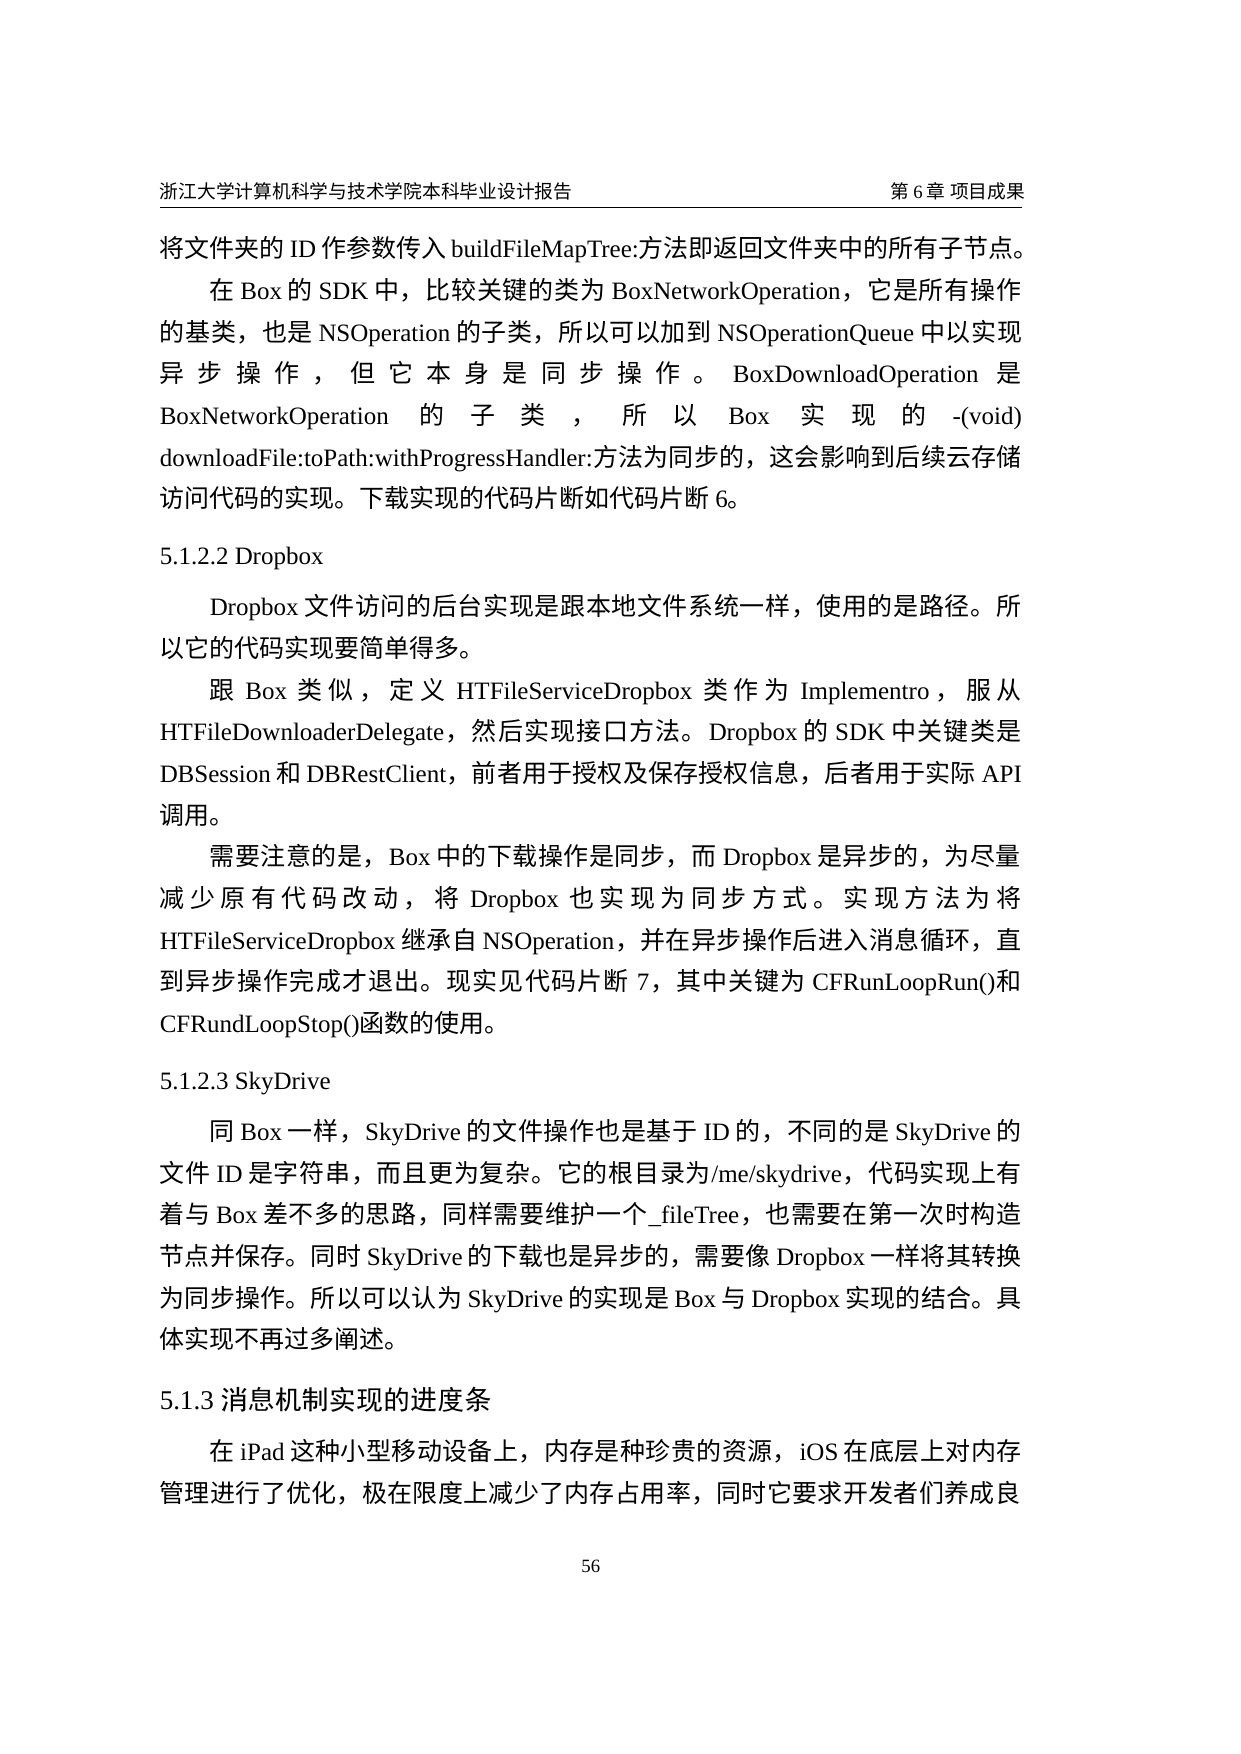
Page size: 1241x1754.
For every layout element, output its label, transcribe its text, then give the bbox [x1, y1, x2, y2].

text 需要注意的是，Box中的下载操作是同步，而Dropbox是异步的，为尽量减少原有代码改动，将Dropbox也实现为同步方式。实现方法为将HTFileServiceDropbox继承自NSOperation，并在异步操作后进入消息循环，直到异步操作完成才退出。现实见代码片断 7，其中关键为CFRunLoopRun()和CFRundLoopStop()函数的使用。 [159, 832, 1022, 1041]
text Dropbox [159, 541, 1022, 570]
text 同Box一样，SkyDrive的文件操作也是基于ID的，不同的是SkyDrive的文件ID是字符串，而且更为复杂。它的根目录为/me/skydrive，代码实现上有着与Box差不多的思路，同样需要维护一个_fileTree，也需要在第一次时构造节点并保存。同时SkyDrive的下载也是异步的，需要像Dropbox一样将其转换为同步操作。所以可以认为SkyDrive的实现是Box与Dropbox实现的结合。具体实现不再过多阐述。 [159, 1107, 1022, 1357]
text 跟Box类似，定义HTFileServiceDropbox类作为Implementro，服从HTFileDownloaderDelegate，然后实现接口方法。Dropbox的SDK中关键类是DBSession和DBRestClient，前者用于授权及保存授权信息，后者用于实际API调用。 [159, 666, 1022, 832]
text 在Box的SDK中，比较关键的类为BoxNetworkOperation，它是所有操作的基类，也是NSOperation的子类，所以可以加到NSOperationQueue中以实现异步操作，但它本身是同步操作。BoxDownloadOperation是BoxNetworkOperation的子类，所以Box实现的-(void) downloadFile:toPath:withProgressHandler:方法为同步的，这会影响到后续云存储访问代码的实现。下载实现的代码片断如代码片断 6。 [159, 266, 1022, 516]
text 消息机制实现的进度条 [159, 1382, 1022, 1415]
text Dropbox文件访问的后台实现是跟本地文件系统一样，使用的是路径。所以它的代码实现要简单得多。 [159, 582, 1022, 666]
text SkyDrive [159, 1066, 1022, 1094]
text 在上面getNodeinPath:方法中，如果items为nil，则需要构造目录的子节点，将文件夹的ID作参数传入buildFileMapTree:方法即返回文件夹中的所有子节点。 [159, 224, 1022, 266]
